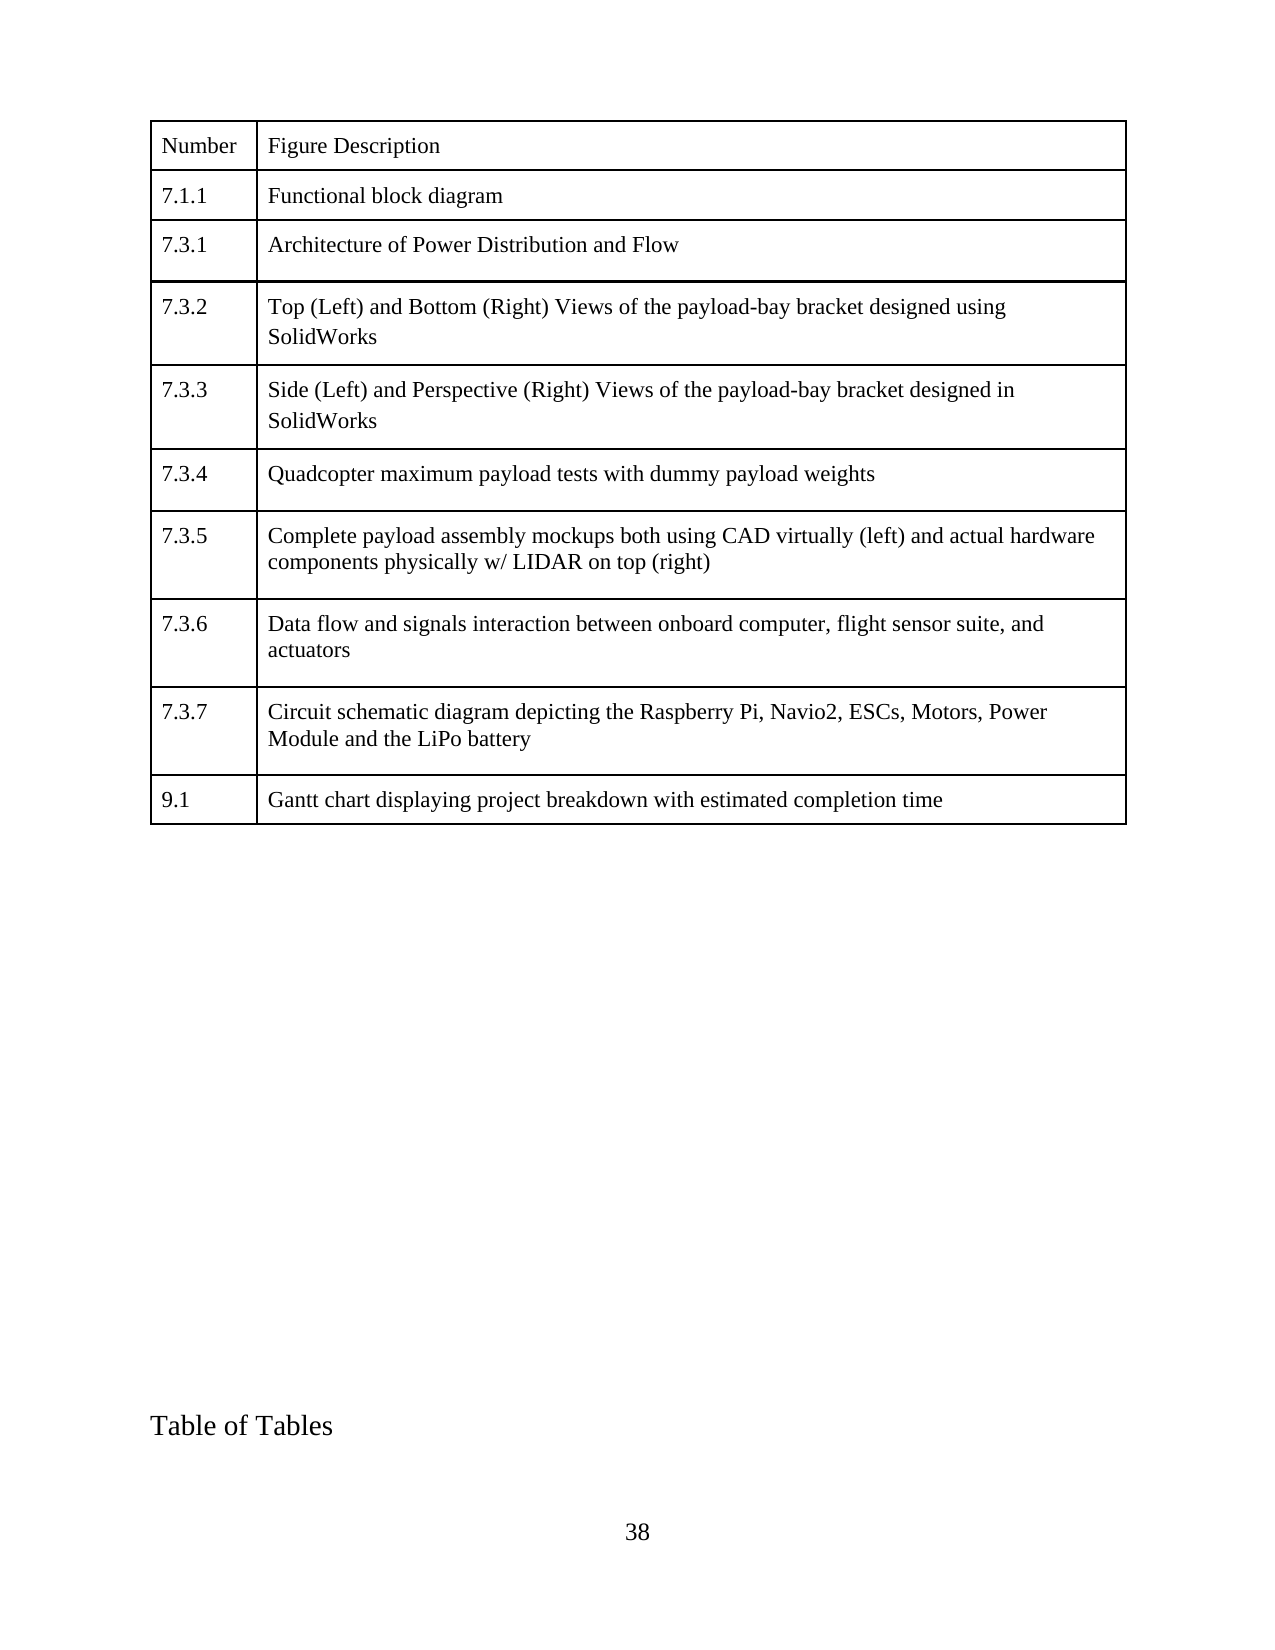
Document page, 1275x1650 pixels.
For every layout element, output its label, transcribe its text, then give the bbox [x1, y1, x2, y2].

table_cell Functional block diagram [258, 171, 1125, 218]
table_cell 7.3.3 [152, 366, 256, 448]
table_header Number [152, 122, 256, 169]
table_cell Circuit schematic diagram depicting the Raspberry Pi, Navio2, ESCs, Motors, Power Module and the LiPo battery [258, 688, 1125, 774]
table_cell 7.3.4 [152, 450, 256, 509]
table_cell 7.3.5 [152, 512, 256, 598]
table_cell 7.3.7 [152, 688, 256, 774]
table_cell Architecture of Power Distribution and Flow [258, 221, 1125, 280]
table_cell Quadcopter maximum payload tests with dummy payload weights [258, 450, 1125, 509]
table_header Figure Description [258, 122, 1125, 169]
table_cell 7.3.1 [152, 221, 256, 280]
table_cell Side (Left) and Perspective (Right) Views of the payload-bay bracket designed in SolidWorks [258, 366, 1125, 448]
table_cell 7.3.6 [152, 600, 256, 686]
table_cell Complete payload assembly mockups both using CAD virtually (left) and actual hardware components physically w/ LIDAR on top (right) [258, 512, 1125, 598]
text Table of Tables [150, 1408, 1125, 1442]
table_cell Data flow and signals interaction between onboard computer, flight sensor suite, and actuators [258, 600, 1125, 686]
table_cell Top (Left) and Bottom (Right) Views of the payload-bay bracket designed using SolidWorks [258, 283, 1125, 364]
table_cell 7.3.2 [152, 283, 256, 364]
table_cell 7.1.1 [152, 171, 256, 218]
table_cell Gantt chart displaying project breakdown with estimated completion time [258, 776, 1125, 823]
table_cell 9.1 [152, 776, 256, 823]
